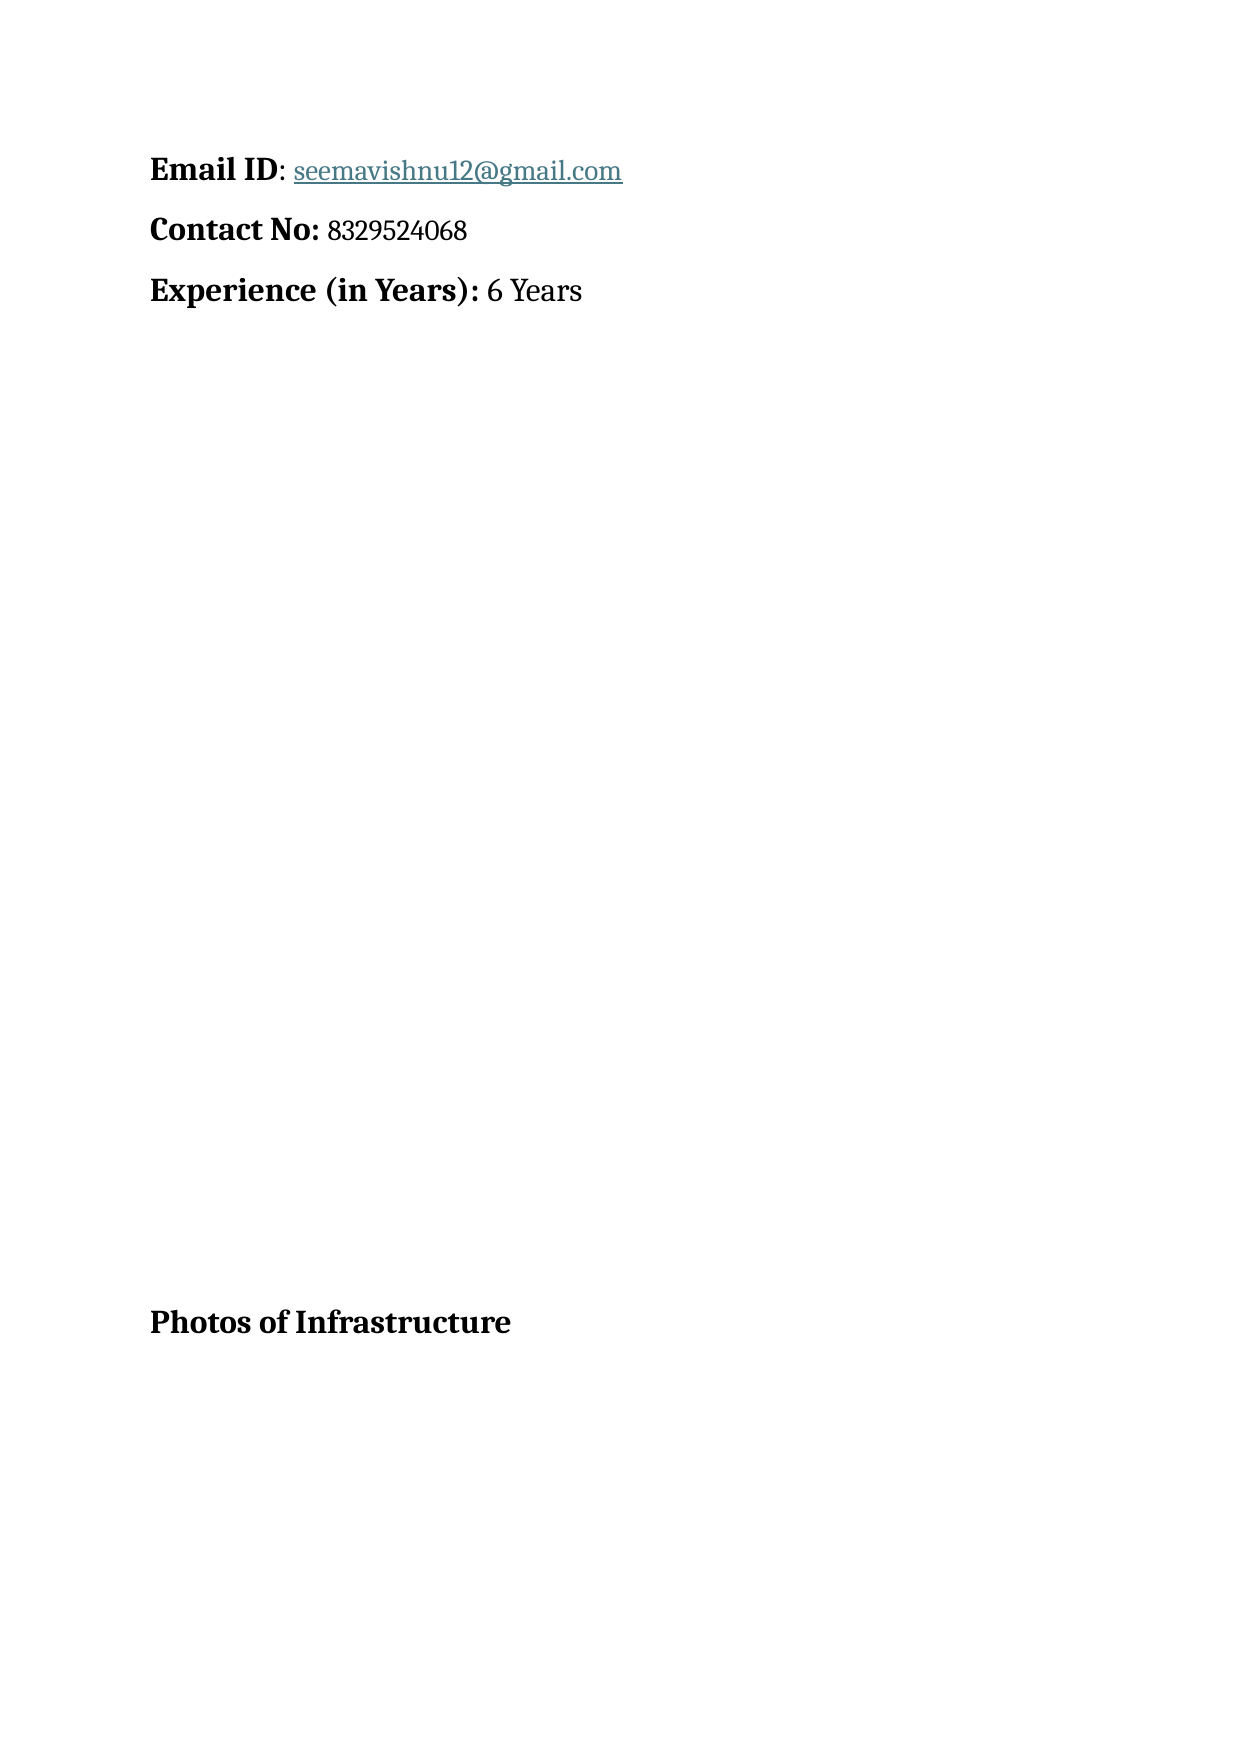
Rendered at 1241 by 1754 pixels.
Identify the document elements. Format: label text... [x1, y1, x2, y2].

text Email ID: seemavishnu12@gmail.com [150, 150, 1090, 188]
text Photos of Infrastructure [150, 1304, 1090, 1342]
text Experience (in Years): 6 Years [150, 271, 1090, 310]
text Contact No: 8329524068 [150, 211, 1090, 249]
